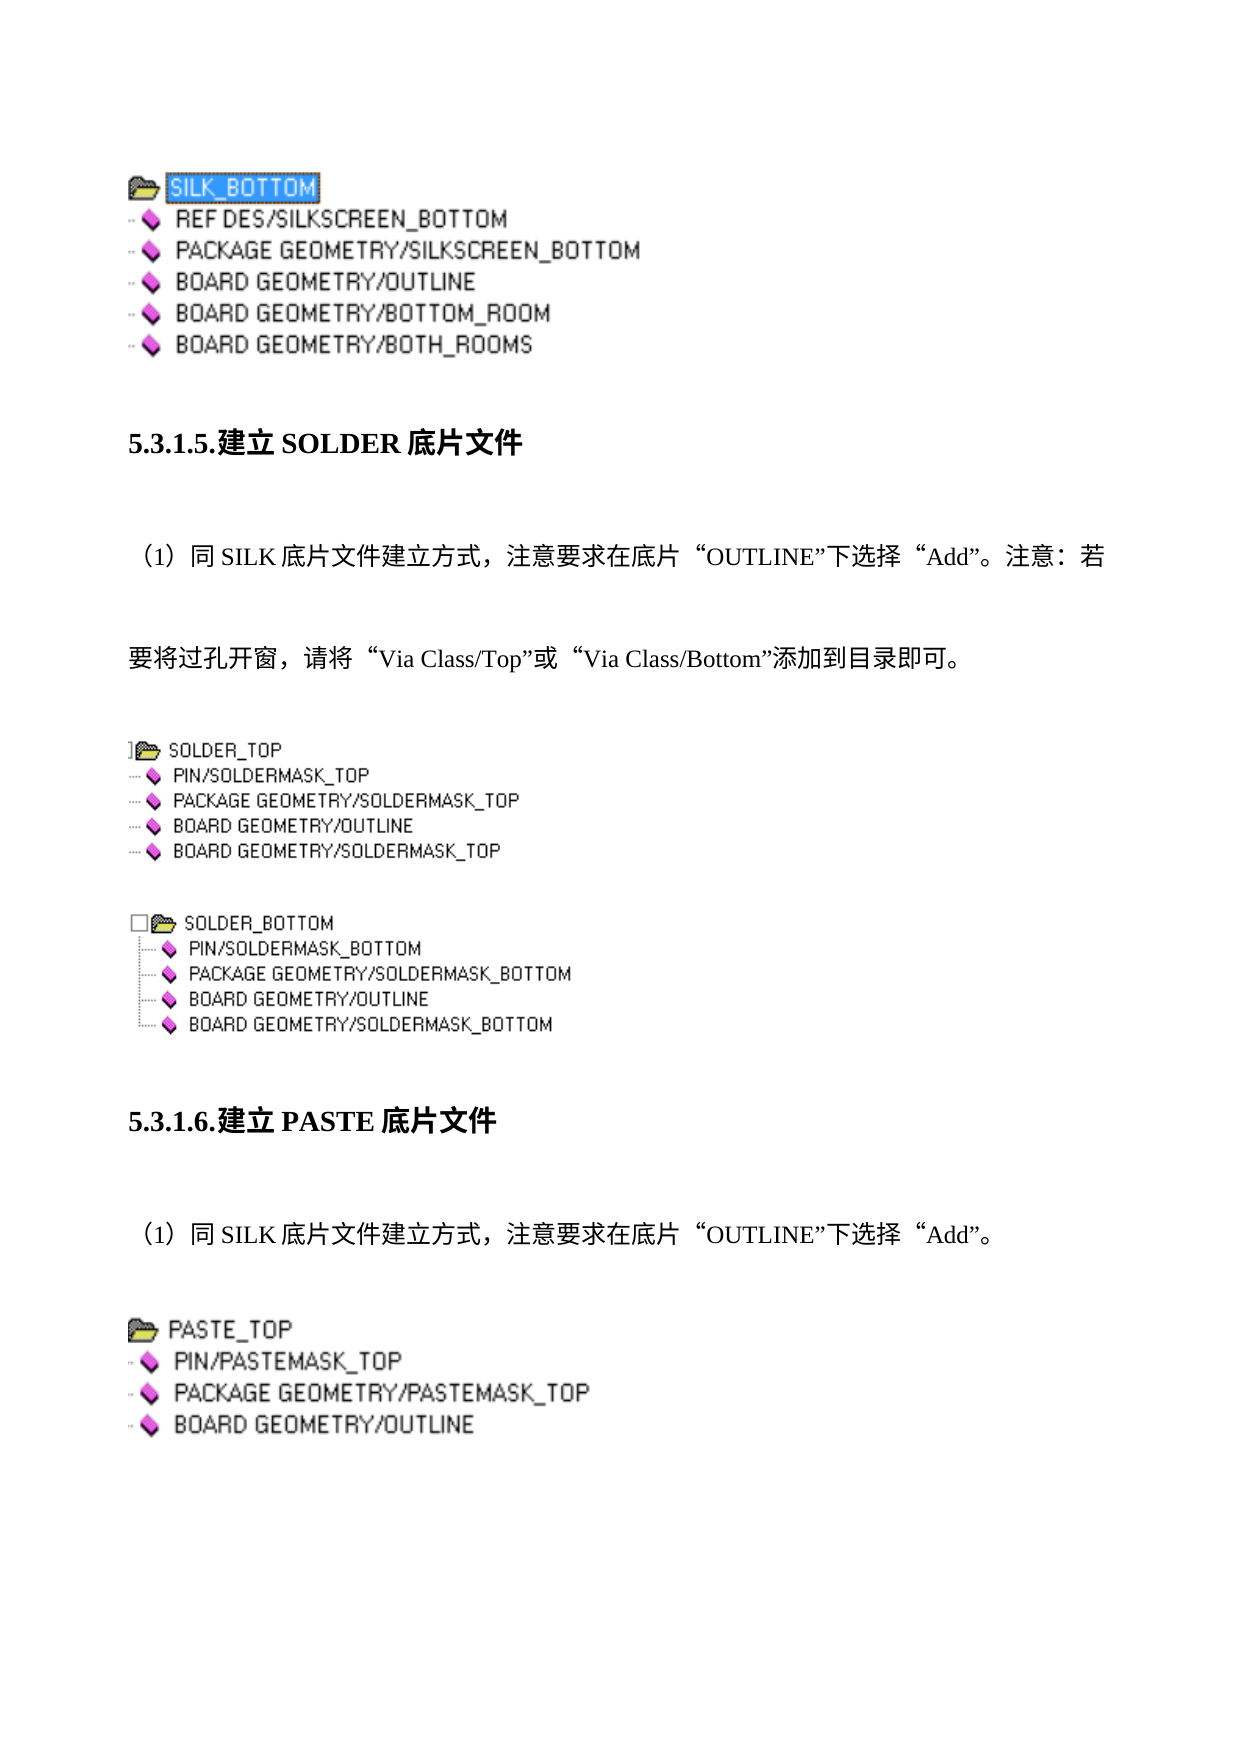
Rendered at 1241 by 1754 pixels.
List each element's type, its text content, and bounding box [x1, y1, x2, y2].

picture [128, 171, 713, 361]
text （1）同SILK底片文件建立方式，注意要求在底片“OUTLINE”下选择“Add”。 [128, 1198, 1112, 1266]
picture [128, 913, 650, 1041]
subtitle 建立PASTE底片文件 [128, 1084, 1112, 1152]
picture [128, 1314, 657, 1441]
text （1）同SILK底片文件建立方式，注意要求在底片“OUTLINE”下选择“Add”。注意：若要将过孔开窗，请将“Via Class/Top”或“Via Class/Bottom”添加到目录即可。 [128, 521, 1112, 691]
subtitle 建立SOLDER底片文件 [128, 407, 1112, 475]
picture [128, 737, 647, 866]
